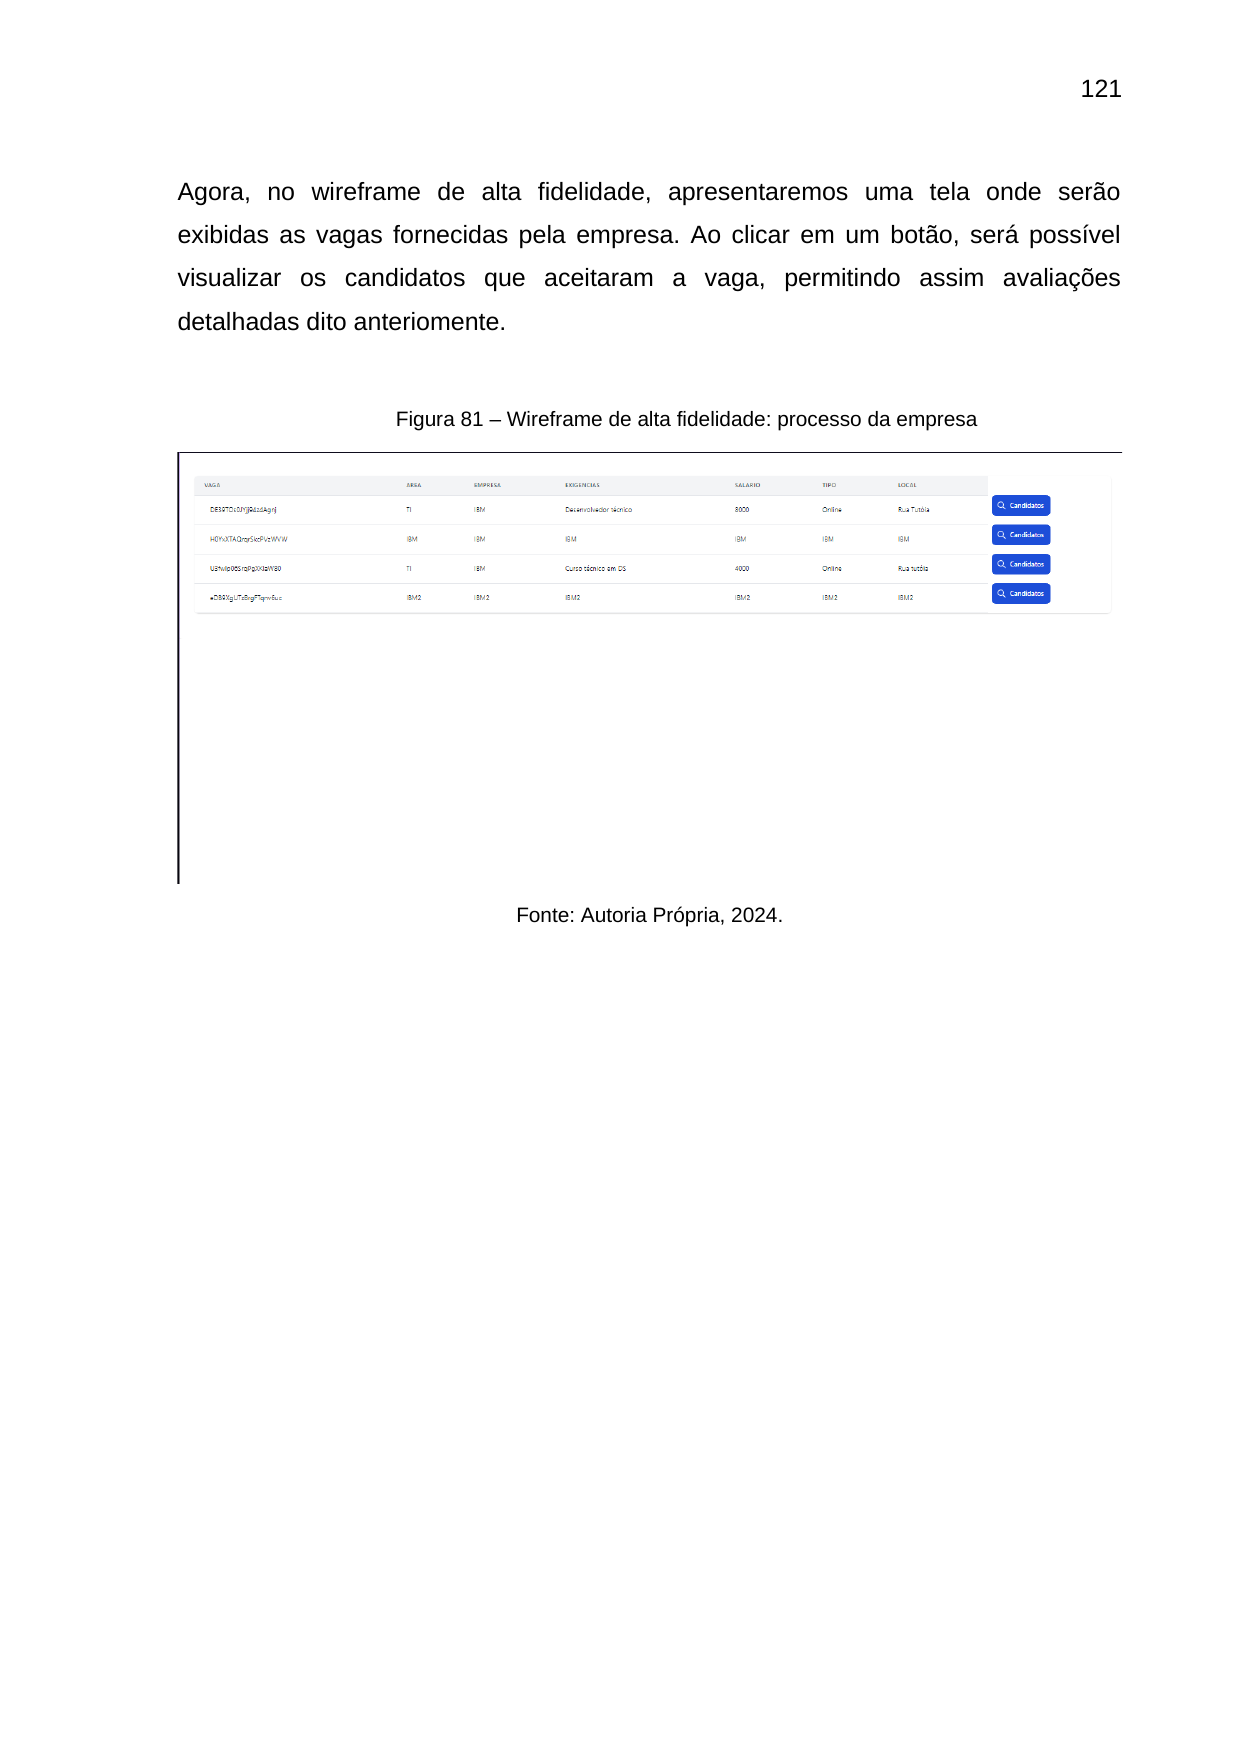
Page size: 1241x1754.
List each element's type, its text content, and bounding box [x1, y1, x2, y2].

picture [177, 452, 1123, 884]
text Agora, no wireframe de alta fidelidade, apresentaremos uma tela onde serão exibidas as vagas fornecidas pela empresa. Ao clicar em um botão, será possível visualizar os candidatos que aceitaram a vaga, permitindo assim avaliações detalhadas dito anteriomente. [177, 177, 1122, 335]
text Fonte: Autoria Própria, 2024. [177, 903, 1122, 927]
text Figura 81 – Wireframe de alta fidelidade: processo da empresa [177, 407, 1122, 431]
